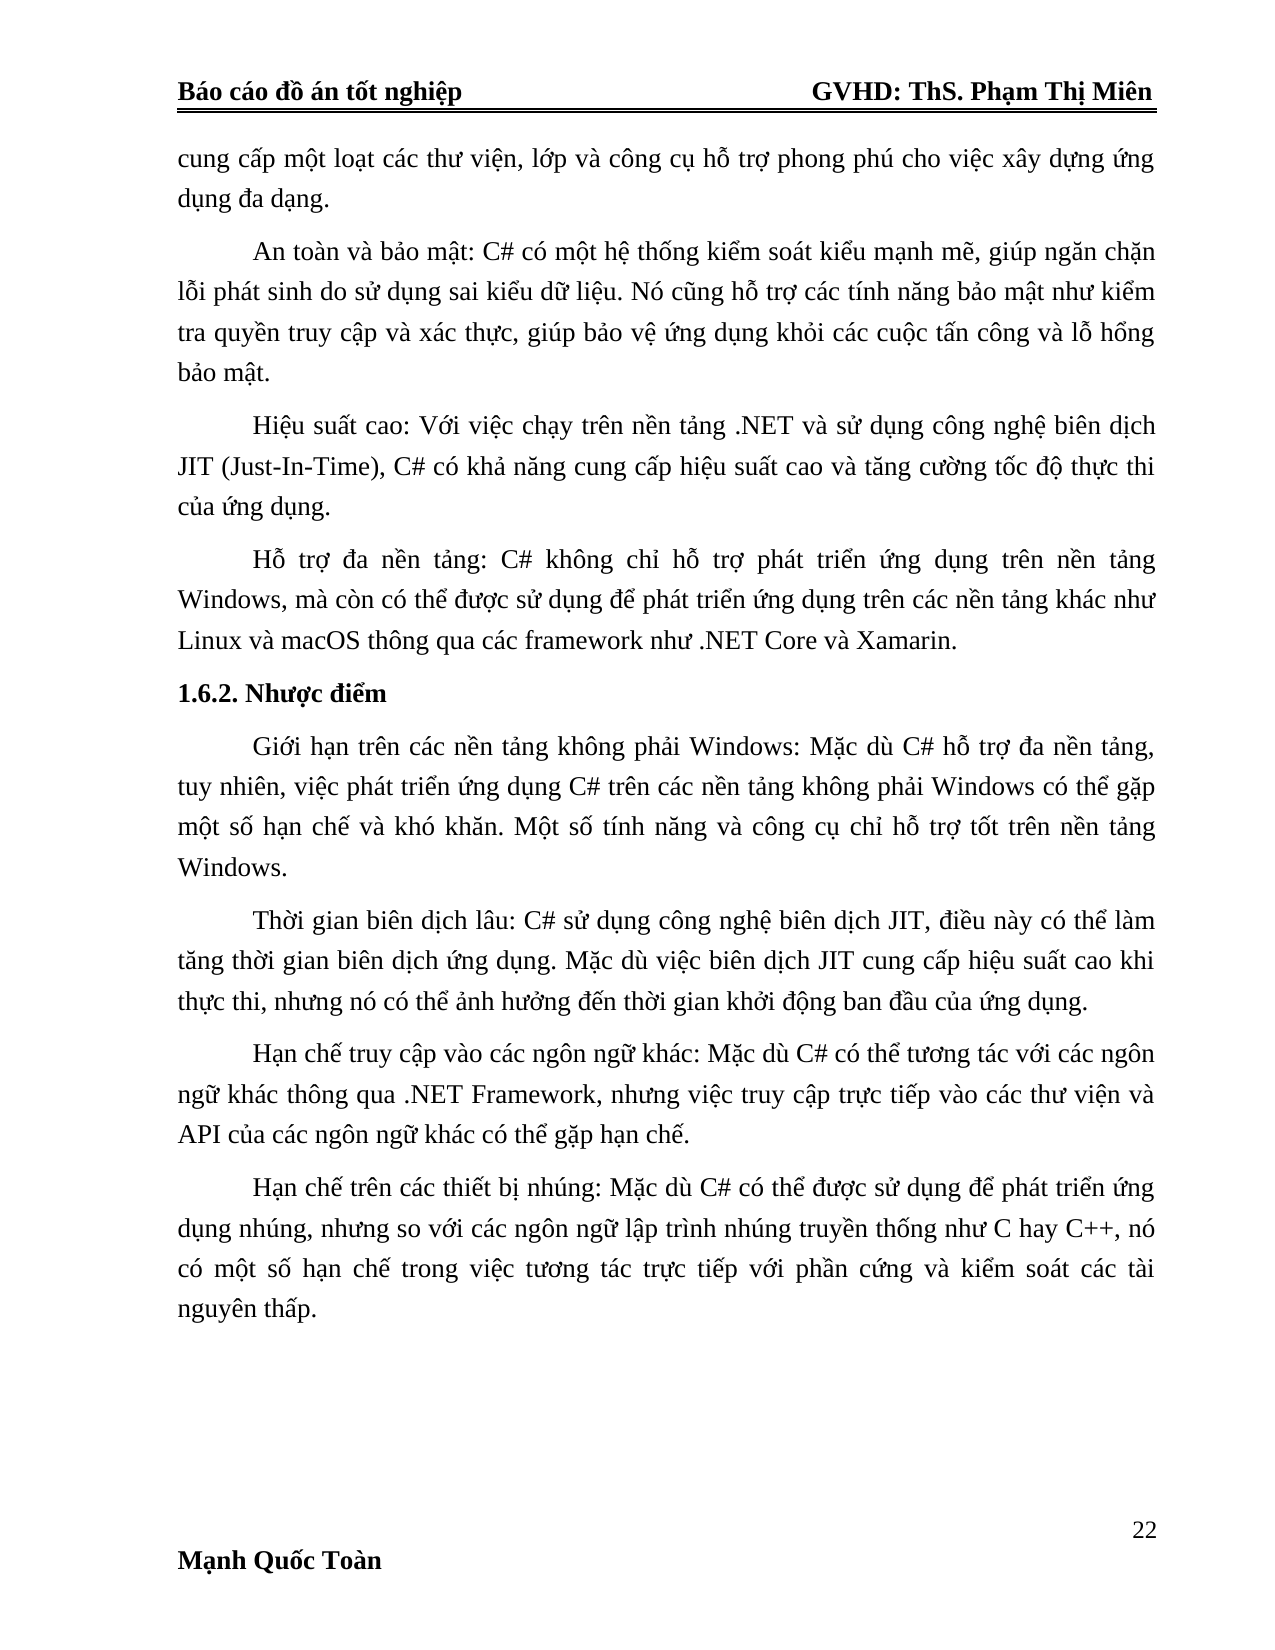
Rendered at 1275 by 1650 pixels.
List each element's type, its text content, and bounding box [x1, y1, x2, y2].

text An toàn và bảo mật: C# có một hệ thống kiểm soát kiểu mạnh mẽ, giúp ngăn chặn lỗi phát sinh do sử dụng sai kiểu dữ liệu. Nó cũng hỗ trợ các tính năng bảo mật như kiểm tra quyền truy cập và xác thực, giúp bảo vệ ứng dụng khỏi các cuộc tấn công và lỗ hổng bảo mật. [177, 235, 1157, 387]
text Hỗ trợ đa nền tảng: C# không chỉ hỗ trợ phát triển ứng dụng trên nền tảng Windows, mà còn có thể được sử dụng để phát triển ứng dụng trên các nền tảng khác như Linux và macOS thông qua các framework như .NET Core và Xamarin. [177, 543, 1157, 655]
text Hiệu suất cao: Với việc chạy trên nền tảng .NET và sử dụng công nghệ biên dịch JIT (Just-In-Time), C# có khả năng cung cấp hiệu suất cao và tăng cường tốc độ thực thi của ứng dụng. [177, 409, 1157, 521]
text Nhược điểm [177, 677, 1157, 708]
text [177, 142, 1157, 213]
text Hạn chế truy cập vào các ngôn ngữ khác: Mặc dù C# có thể tương tác với các ngôn ngữ khác thông qua .NET Framework, nhưng việc truy cập trực tiếp vào các thư viện và API của các ngôn ngữ khác có thể gặp hạn chế. [177, 1037, 1157, 1149]
text Thời gian biên dịch lâu: C# sử dụng công nghệ biên dịch JIT, điều này có thể làm tăng thời gian biên dịch ứng dụng. Mặc dù việc biên dịch JIT cung cấp hiệu suất cao khi thực thi, nhưng nó có thể ảnh hưởng đến thời gian khởi động ban đầu của ứng dụng. [177, 904, 1157, 1016]
text Hạn chế trên các thiết bị nhúng: Mặc dù C# có thể được sử dụng để phát triển ứng dụng nhúng, nhưng so với các ngôn ngữ lập trình nhúng truyền thống như C hay C++, nó có một số hạn chế trong việc tương tác trực tiếp với phần cứng và kiểm soát các tài nguyên thấp. [177, 1171, 1157, 1324]
text Giới hạn trên các nền tảng không phải Windows: Mặc dù C# hỗ trợ đa nền tảng, tuy nhiên, việc phát triển ứng dụng C# trên các nền tảng không phải Windows có thể gặp một số hạn chế và khó khăn. Một số tính năng và công cụ chỉ hỗ trợ tốt trên nền tảng Windows. [177, 729, 1157, 882]
